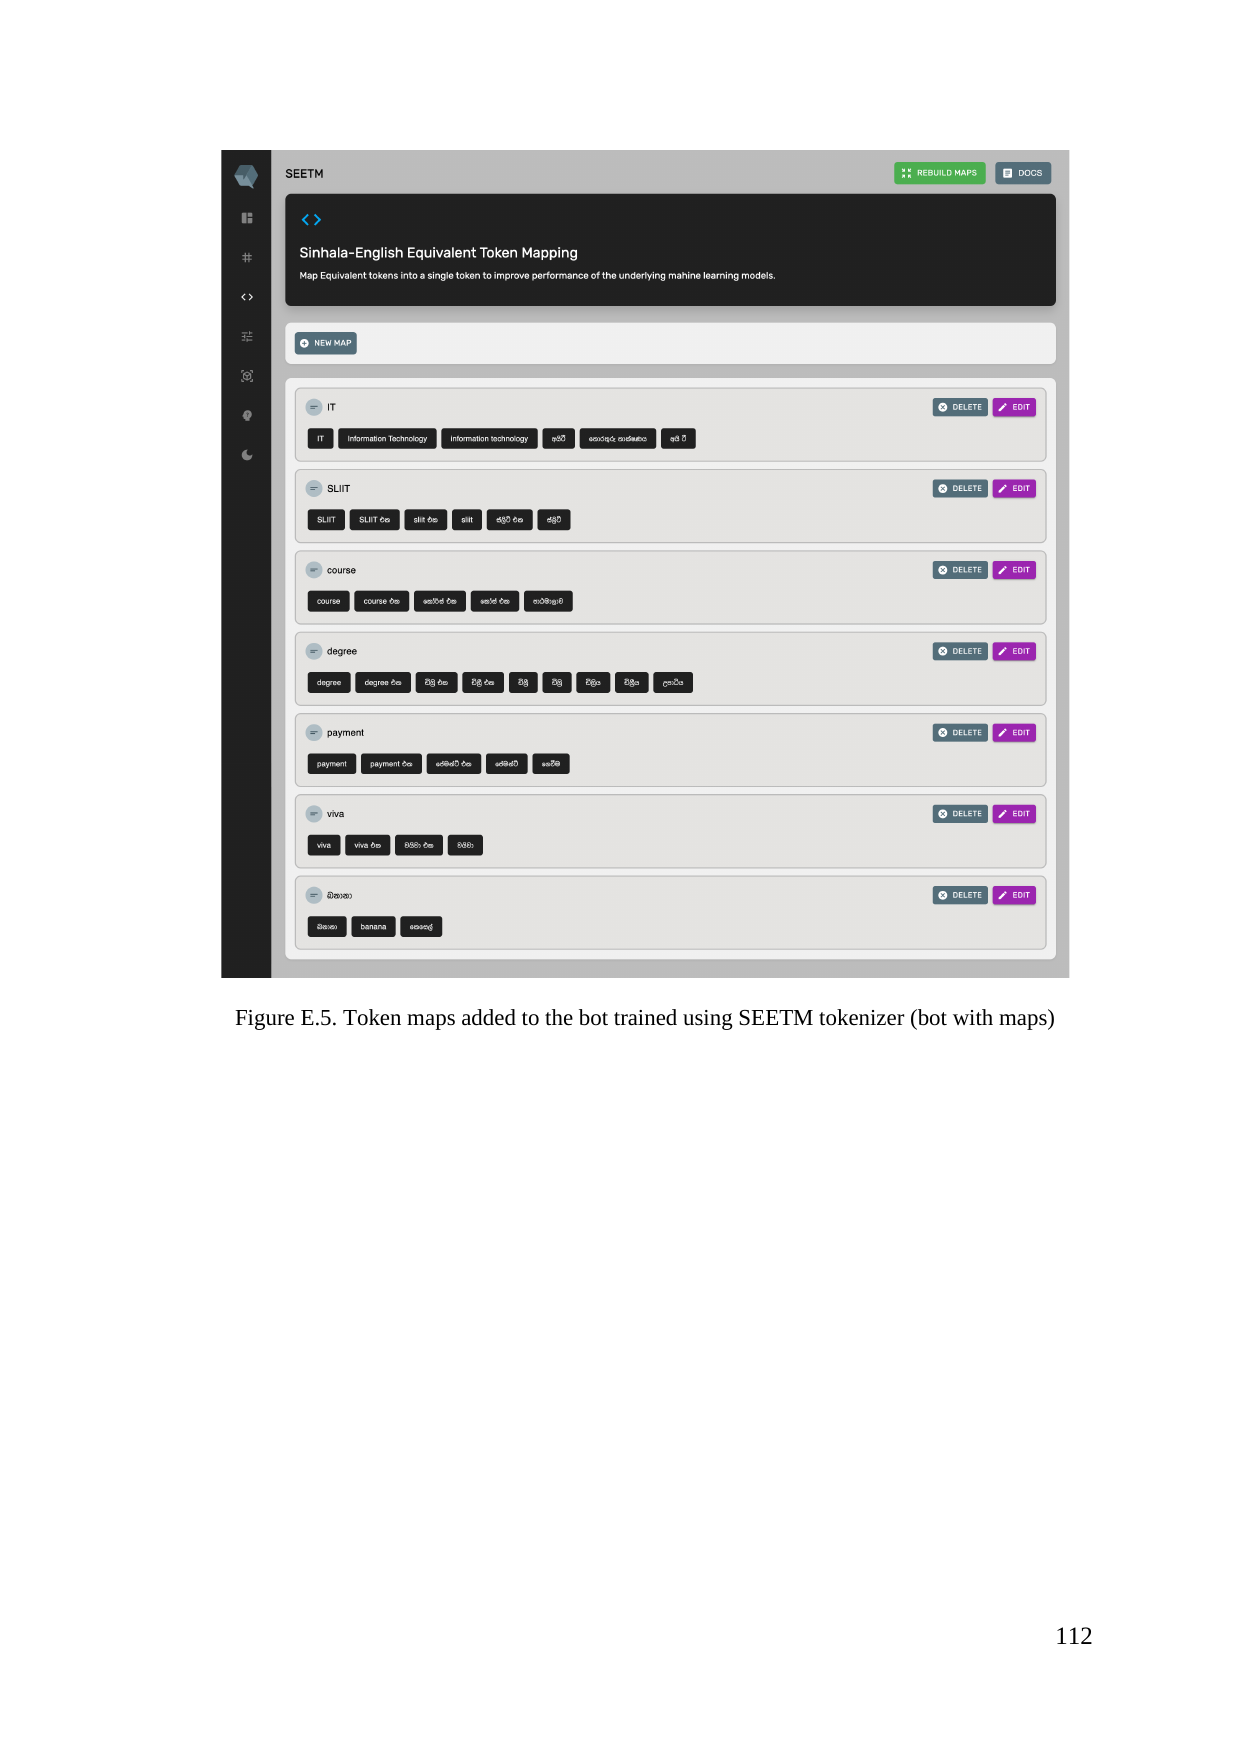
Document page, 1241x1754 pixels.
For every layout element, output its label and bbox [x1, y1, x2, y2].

picture [221, 150, 1070, 978]
